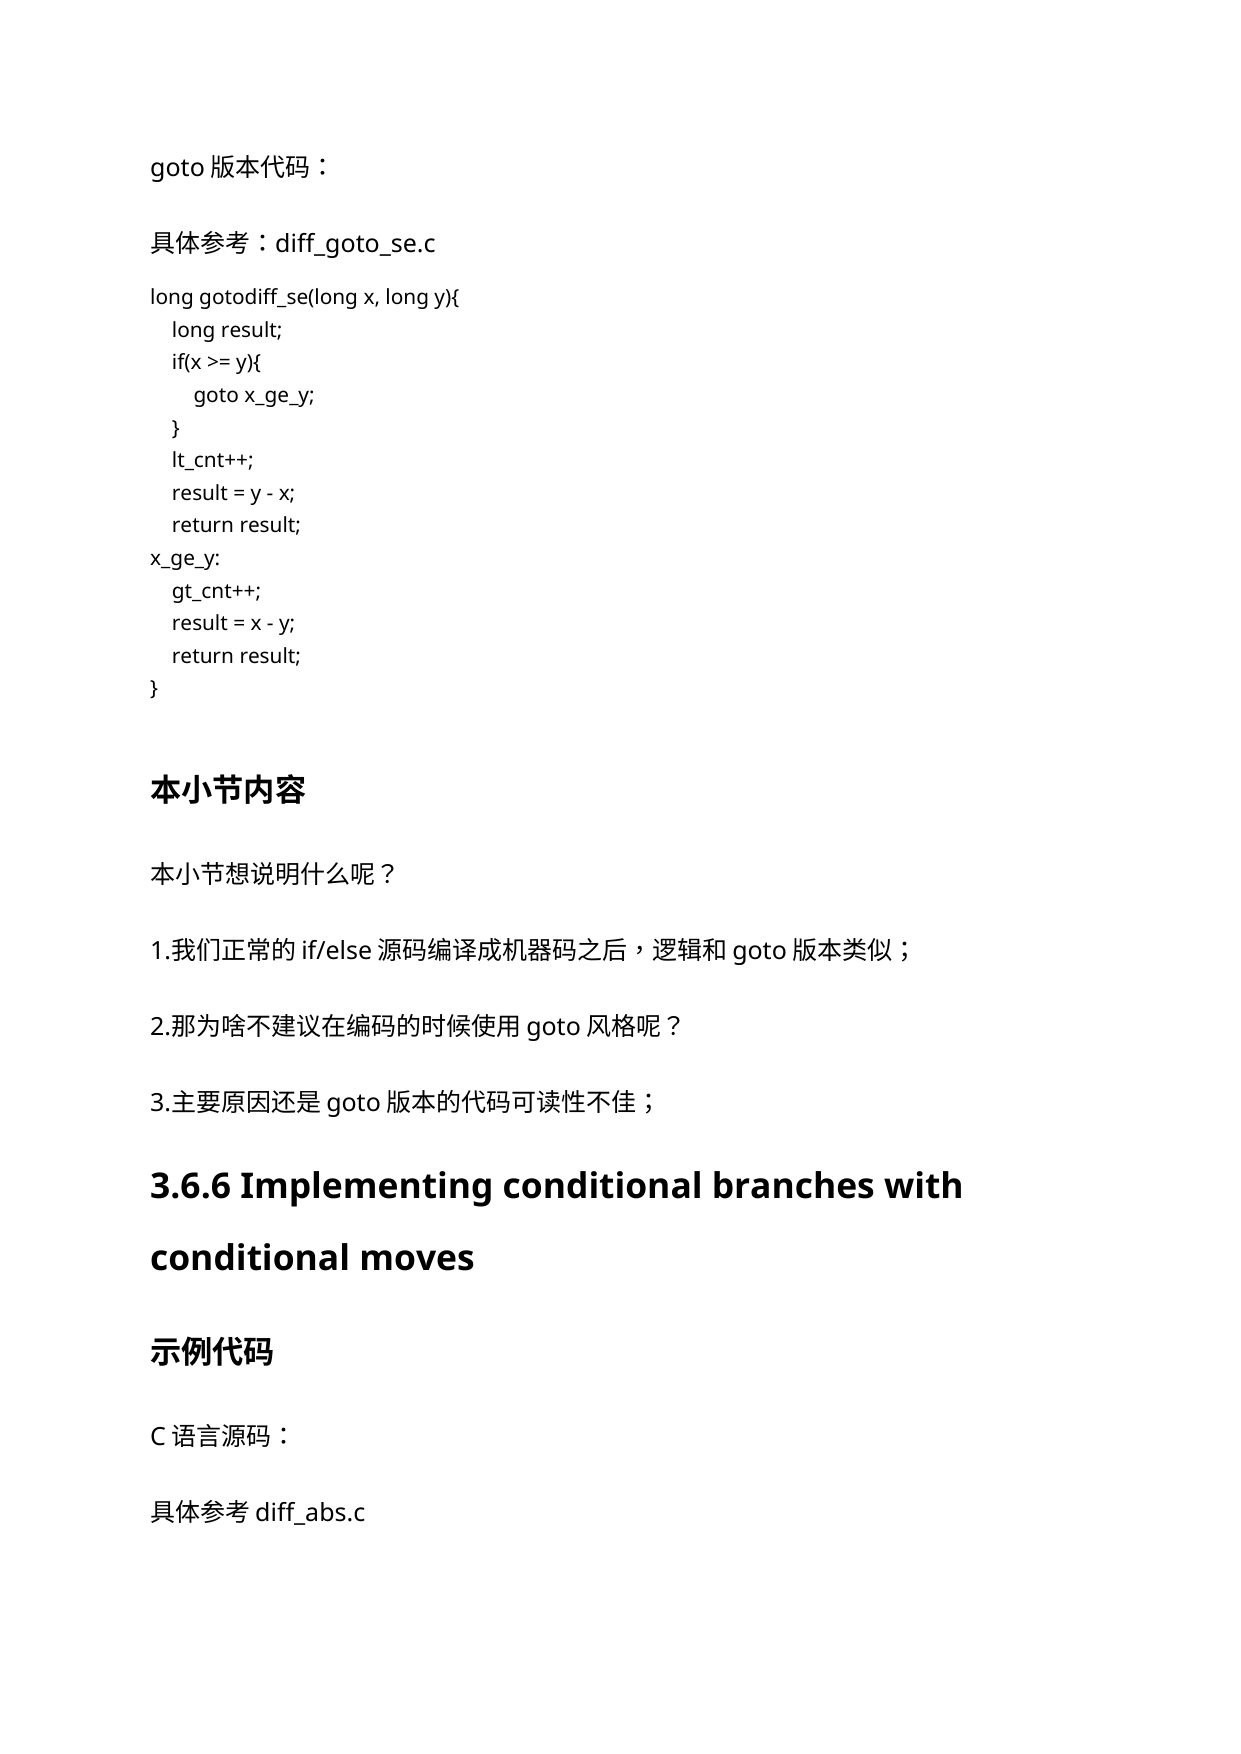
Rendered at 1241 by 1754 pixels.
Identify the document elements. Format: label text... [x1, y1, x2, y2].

text C语言源码： [150, 1419, 1090, 1453]
subtitle 3.6.6 Implementing conditional branches with conditional moves [150, 1161, 1090, 1281]
text 2.那为啥不建议在编码的时候使用goto风格呢？ [150, 1008, 1090, 1043]
subtitle 示例代码 [150, 1330, 1090, 1373]
text 本小节想说明什么呢？ [150, 856, 1090, 891]
text goto版本代码： [150, 150, 1090, 184]
text 具体参考diff_abs.c [150, 1495, 1090, 1529]
text 具体参考：diff_goto_se.c [150, 226, 1090, 260]
text 1.我们正常的if/else源码编译成机器码之后，逻辑和goto版本类似； [150, 932, 1090, 967]
text 3.主要原因还是goto版本的代码可读性不佳； [150, 1084, 1090, 1119]
subtitle 本小节内容 [150, 768, 1090, 810]
